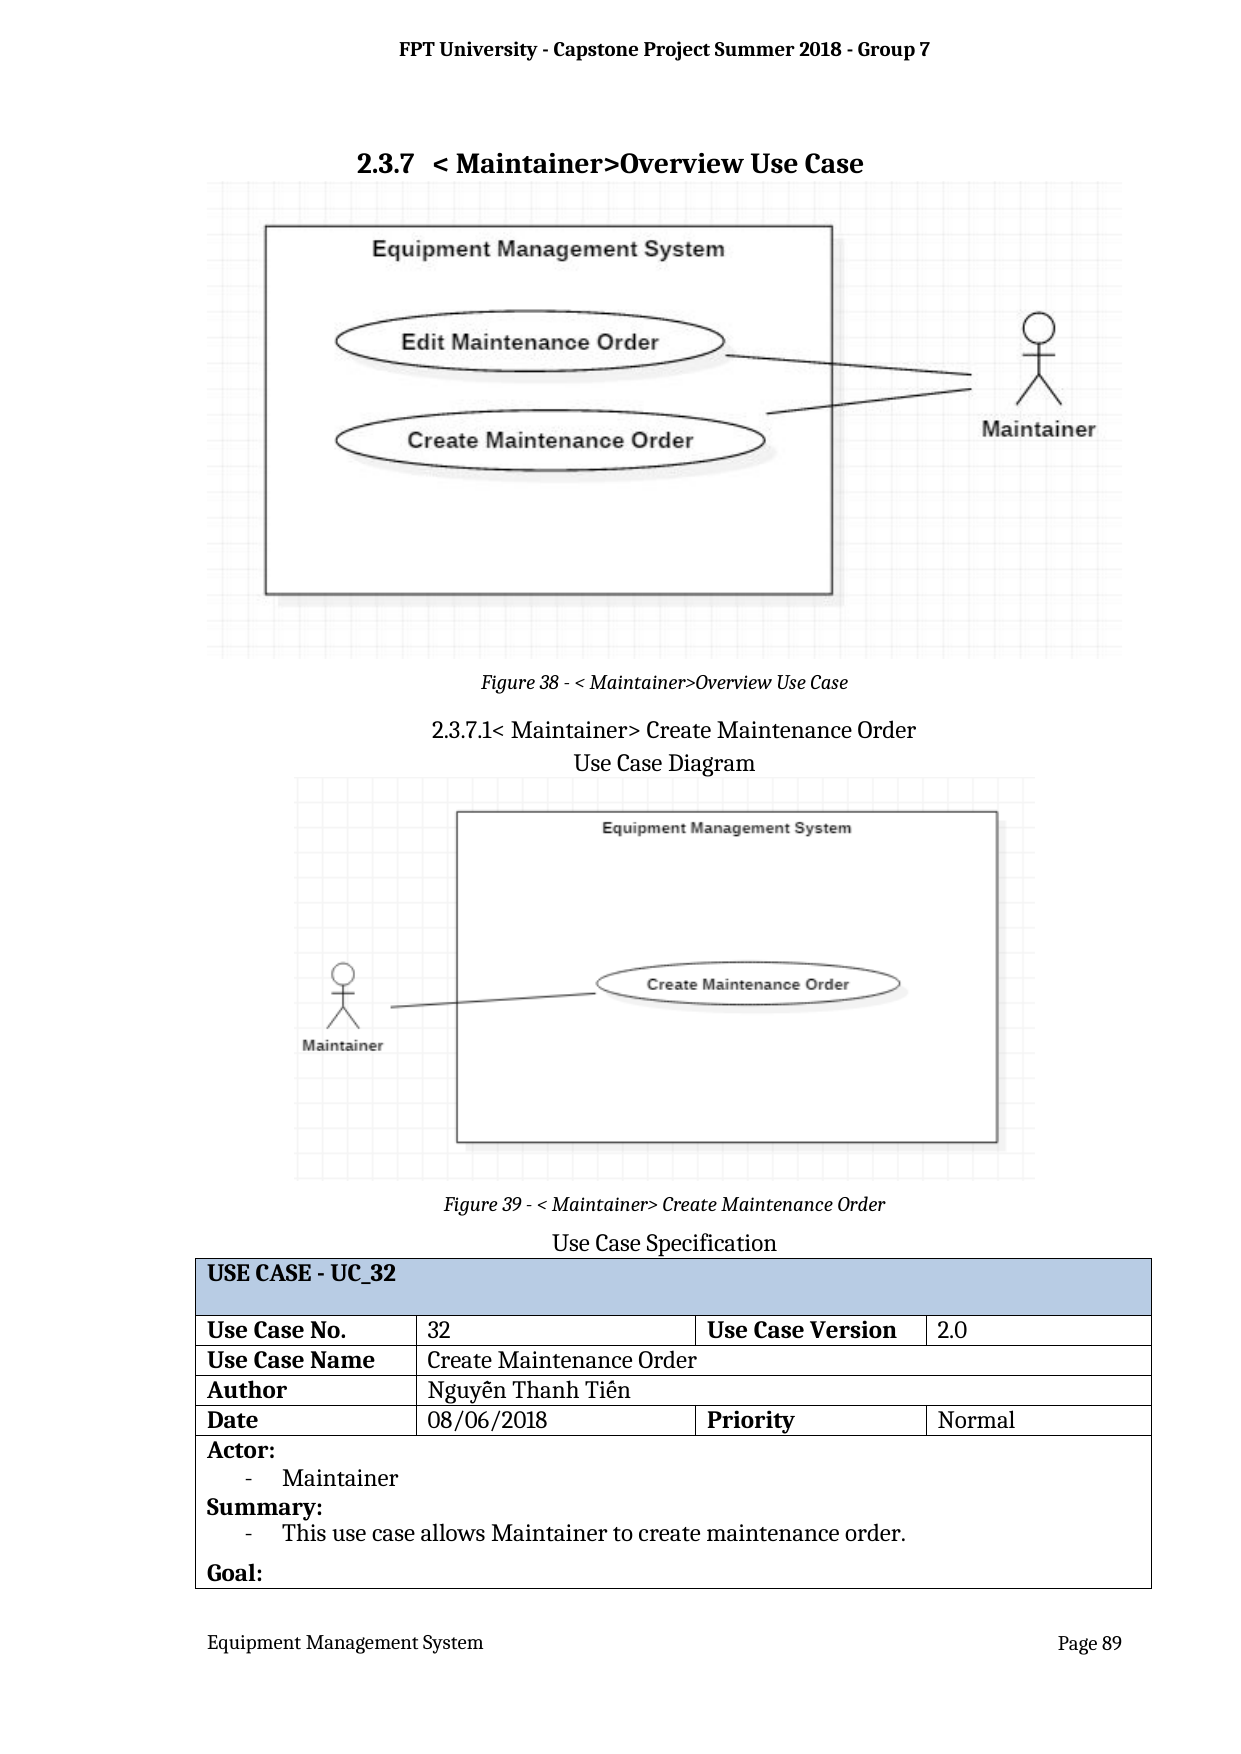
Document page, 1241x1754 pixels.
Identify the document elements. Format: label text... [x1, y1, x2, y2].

table_cell Use Case Name [196, 1346, 416, 1375]
picture [294, 777, 1035, 1181]
text Figure 38 - < Maintainer>Overview Use Case [207, 671, 1122, 695]
table_cell Date [196, 1406, 416, 1434]
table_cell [196, 1436, 1151, 1588]
text Use Case Specification [207, 1229, 1122, 1258]
subtitle 2.3.7.1< Maintainer> Create Maintenance Order [432, 716, 1122, 744]
table_cell Normal [927, 1406, 1151, 1434]
table_header USE CASE - UC_32 [196, 1259, 1151, 1315]
text Use Case Diagram [207, 748, 1122, 777]
table_cell Create Maintenance Order [417, 1346, 1151, 1375]
table_cell Nguyễn Thanh Tiến [417, 1376, 1151, 1405]
subtitle 2.3.7 < Maintainer>Overview Use Case [357, 148, 1122, 181]
table_cell 2.0 [927, 1316, 1151, 1345]
table_cell Priority [696, 1406, 926, 1434]
table_cell 32 [417, 1316, 695, 1345]
table_cell Use Case Version [696, 1316, 926, 1345]
table_cell Author [196, 1376, 416, 1405]
table_cell 08/06/2018 [417, 1406, 695, 1434]
table_cell Use Case No. [196, 1316, 416, 1345]
text Figure 39 - < Maintainer> Create Maintenance Order [207, 1193, 1122, 1217]
picture [206, 181, 1123, 659]
